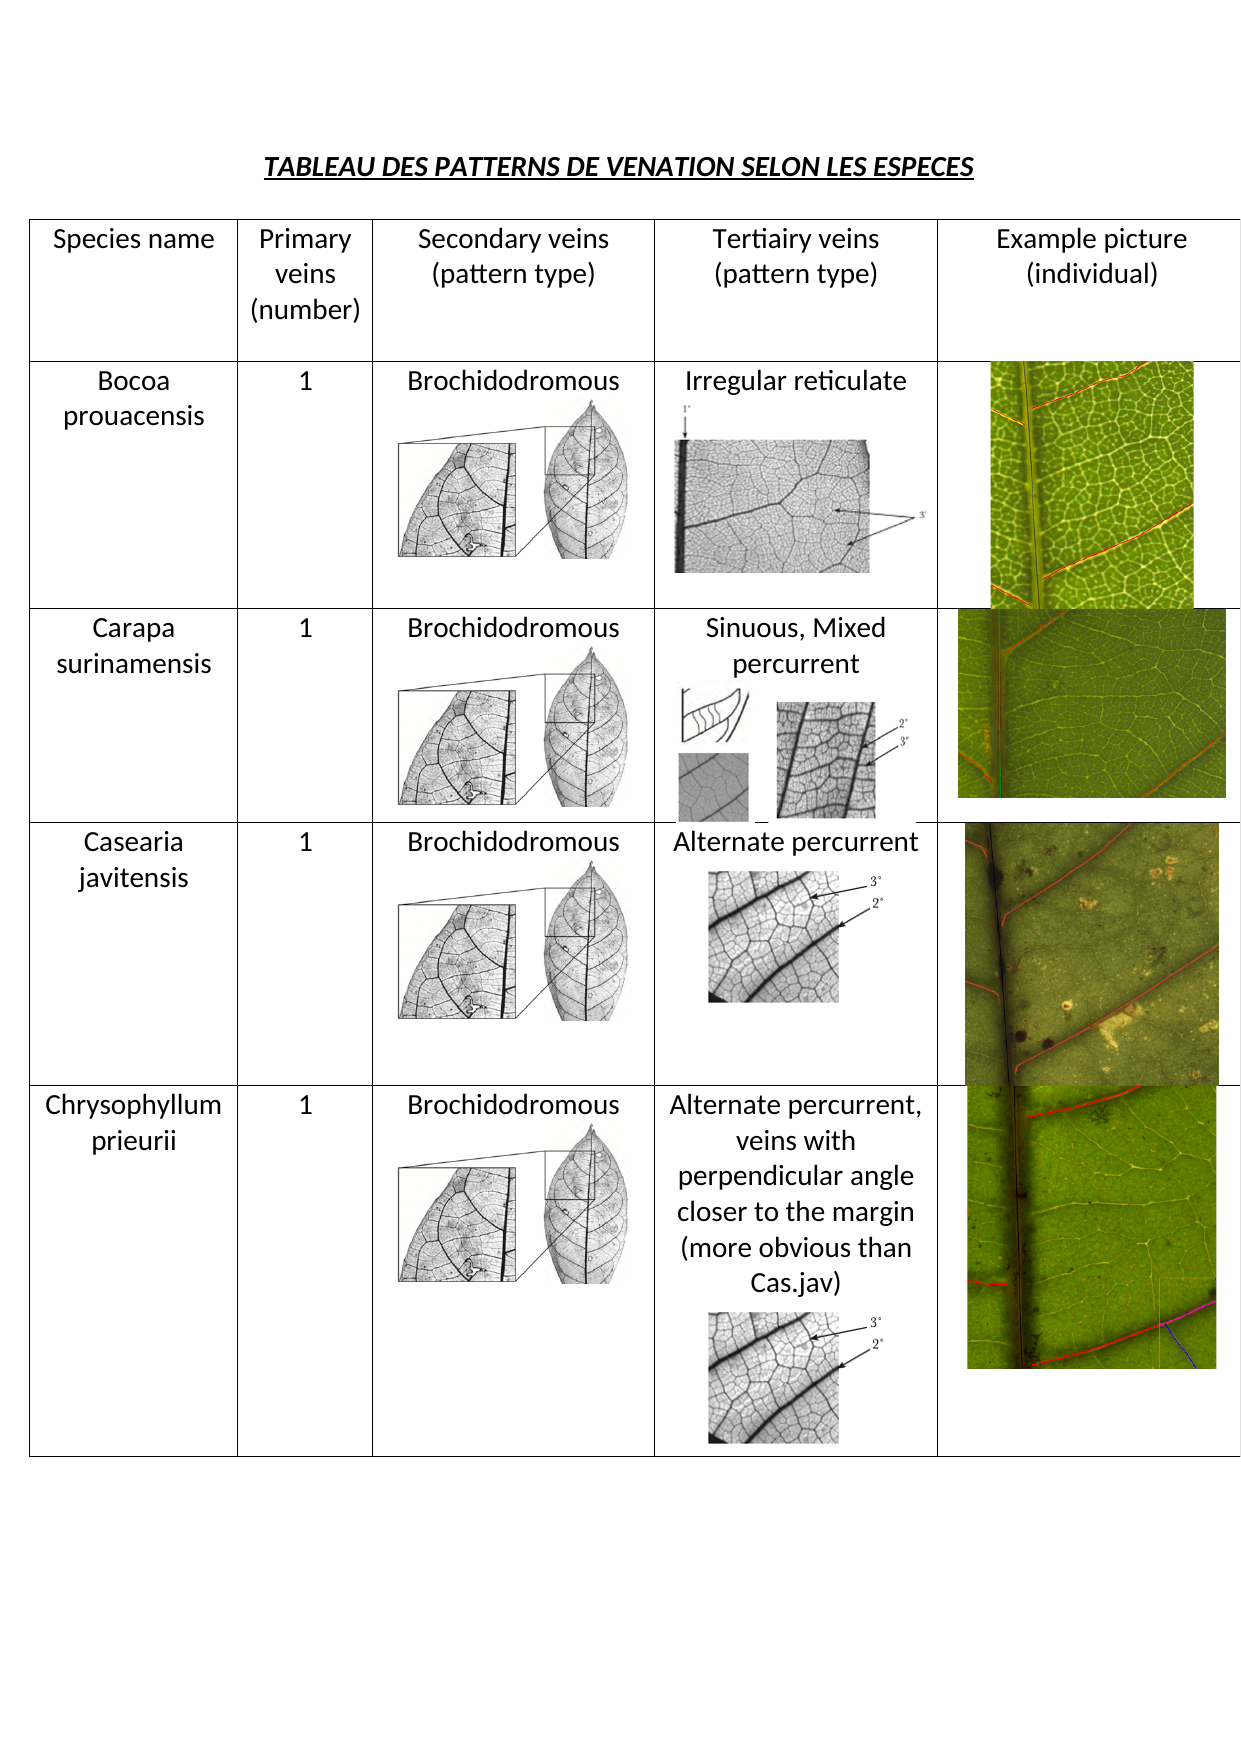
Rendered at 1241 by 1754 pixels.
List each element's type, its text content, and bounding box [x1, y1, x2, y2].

table_cell Casearia javitensis [30, 823, 237, 1085]
table_header Tertiairy veins (pattern type) [655, 220, 937, 361]
picture [676, 680, 755, 823]
table_cell Chrysophyllum prieurii [30, 1086, 237, 1456]
table_cell Brochidodromous [373, 362, 654, 608]
picture [393, 858, 634, 1021]
picture [958, 361, 1226, 798]
table_header Secondary veins (pattern type) [373, 220, 654, 361]
table_cell [938, 362, 990, 608]
table_cell [938, 609, 1240, 822]
picture [965, 823, 1219, 1369]
table_header Primary veins (number) [238, 220, 372, 361]
table_cell [1219, 823, 1240, 1085]
table_cell 1 [238, 823, 372, 1085]
picture [694, 858, 892, 1008]
picture [694, 1300, 892, 1449]
table_cell Alternate percurrent, veins with perpendicular angle closer to the margin (more obvious than Cas.jav) [655, 1086, 937, 1456]
table_cell 1 [238, 609, 372, 822]
table_cell Brochidodromous [373, 823, 654, 1085]
table_cell [938, 823, 965, 1085]
table_header Species name [30, 220, 237, 361]
text TABLEAU DES PATTERNS DE VENATION SELON LES ESPECES [148, 148, 1093, 183]
table_cell Brochidodromous [373, 1086, 654, 1456]
table_cell Brochidodromous [373, 609, 654, 822]
table_cell Alternate percurrent [655, 823, 937, 1085]
table_cell Irregular reticulate [655, 362, 937, 608]
table_cell 1 [238, 362, 372, 608]
table_cell Bocoa prouacensis [30, 362, 237, 608]
picture [393, 397, 634, 559]
table_cell 1 [238, 1086, 372, 1456]
table_cell Sinuous, Mixed percurrent [655, 609, 937, 822]
picture [768, 695, 916, 823]
table_cell Carapa surinamensis [30, 609, 237, 822]
table_cell [938, 1086, 1240, 1456]
table_header Example picture (individual) [938, 220, 1240, 361]
picture [393, 645, 634, 807]
picture [665, 397, 927, 573]
table_cell [1194, 362, 1240, 608]
picture [393, 1121, 634, 1284]
